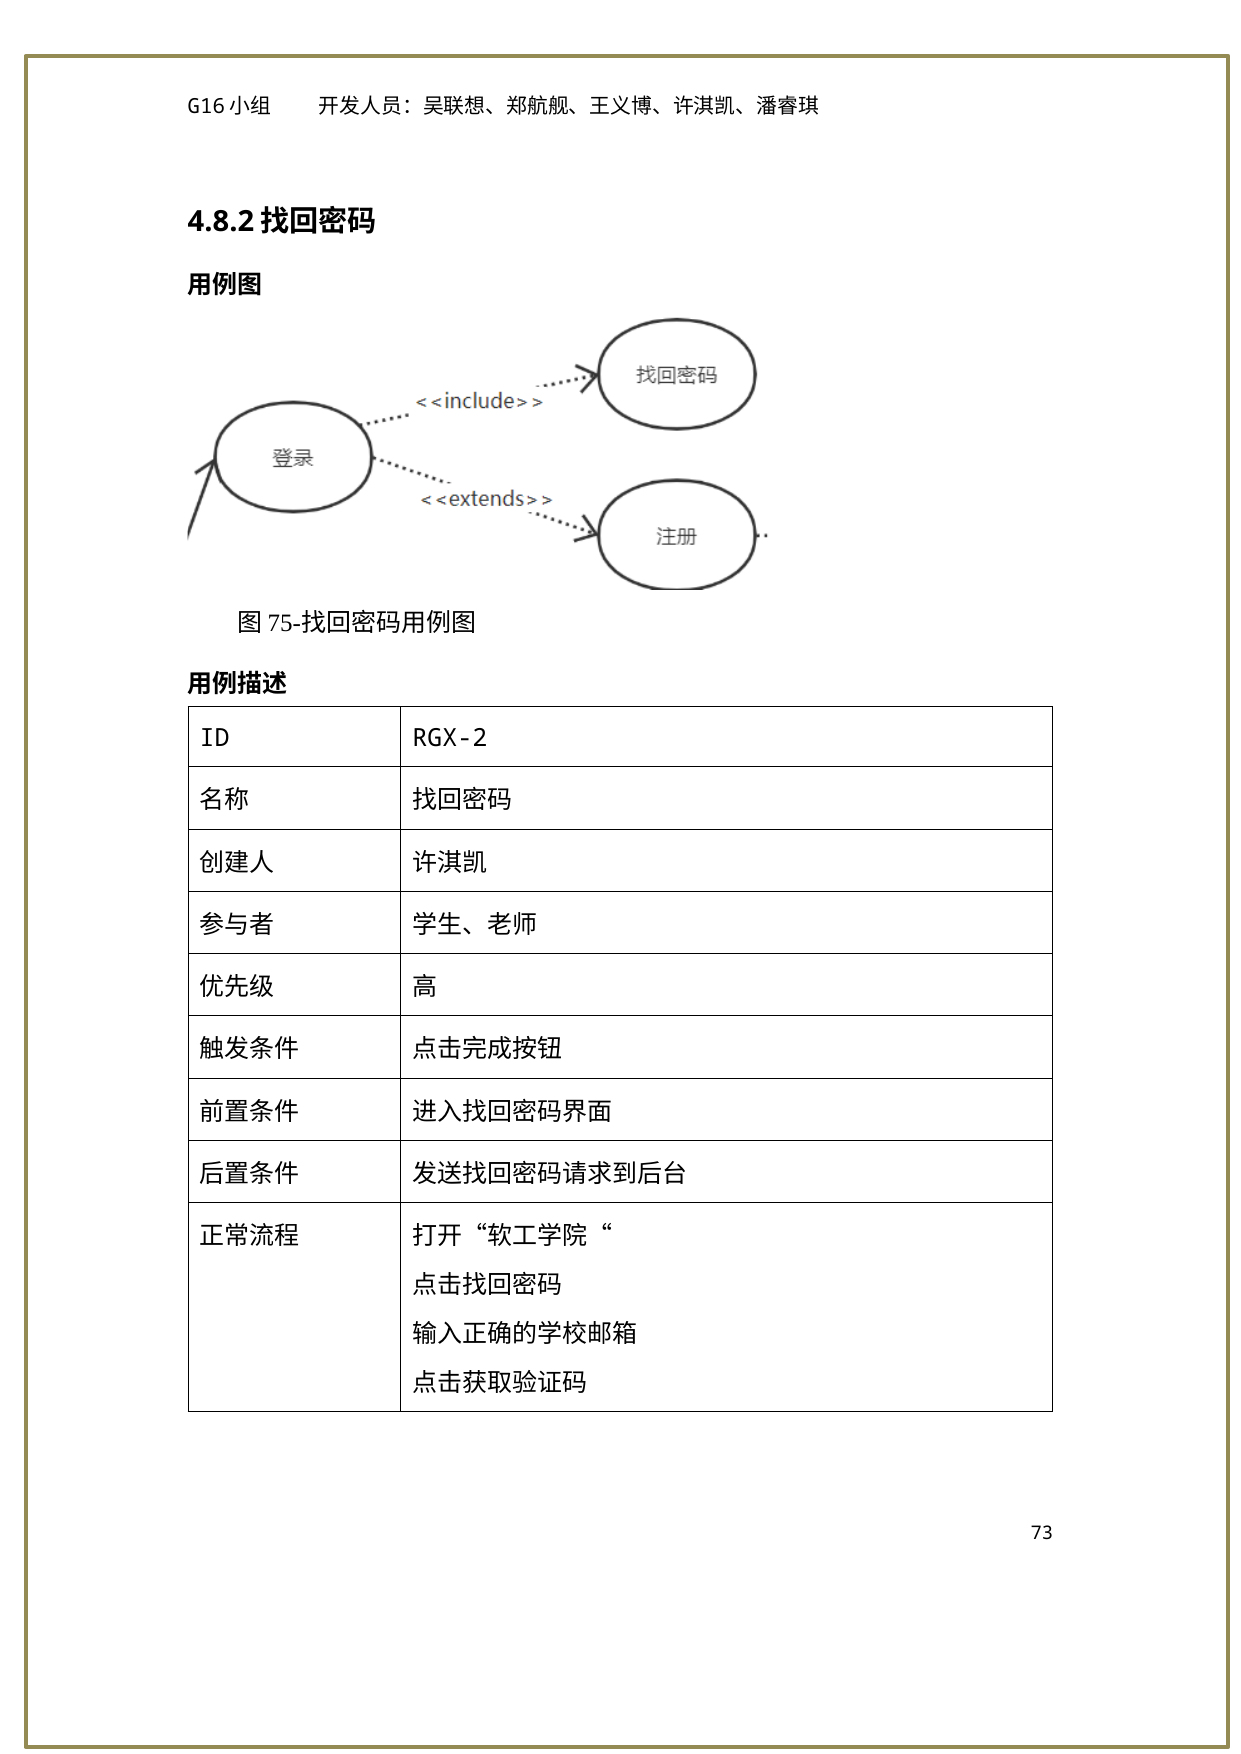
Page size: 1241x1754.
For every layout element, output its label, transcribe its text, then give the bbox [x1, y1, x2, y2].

table_cell 学生、老师 [401, 892, 1052, 953]
table_cell 许淇凯 [401, 830, 1052, 891]
table_cell 前置条件 [189, 1079, 400, 1140]
table_cell 后置条件 [189, 1141, 400, 1202]
table_cell 触发条件 [189, 1016, 400, 1078]
table_cell 找回密码 [401, 767, 1052, 828]
table_cell 优先级 [189, 954, 400, 1015]
table_cell 参与者 [189, 892, 400, 953]
table_header ID [189, 707, 400, 766]
table_cell 打开“软工学院“ 点击找回密码 输入正确的学校邮箱 点击获取验证码 [401, 1203, 1052, 1411]
table_header RGX-2 [401, 707, 1052, 766]
subtitle 用例描述 [187, 663, 1053, 699]
table_cell 发送找回密码请求到后台 [401, 1141, 1052, 1202]
picture [187, 313, 771, 590]
subtitle 用例图 [187, 264, 1053, 301]
table_cell 高 [401, 954, 1052, 1015]
text 图75-找回密码用例图 [187, 602, 1053, 638]
table_cell 进入找回密码界面 [401, 1079, 1052, 1140]
table_cell 创建人 [189, 830, 400, 891]
table_cell 名称 [189, 767, 400, 828]
table_cell 点击完成按钮 [401, 1016, 1052, 1078]
table_cell 正常流程 [189, 1203, 400, 1411]
subtitle 4.8.2找回密码 [187, 197, 1053, 239]
